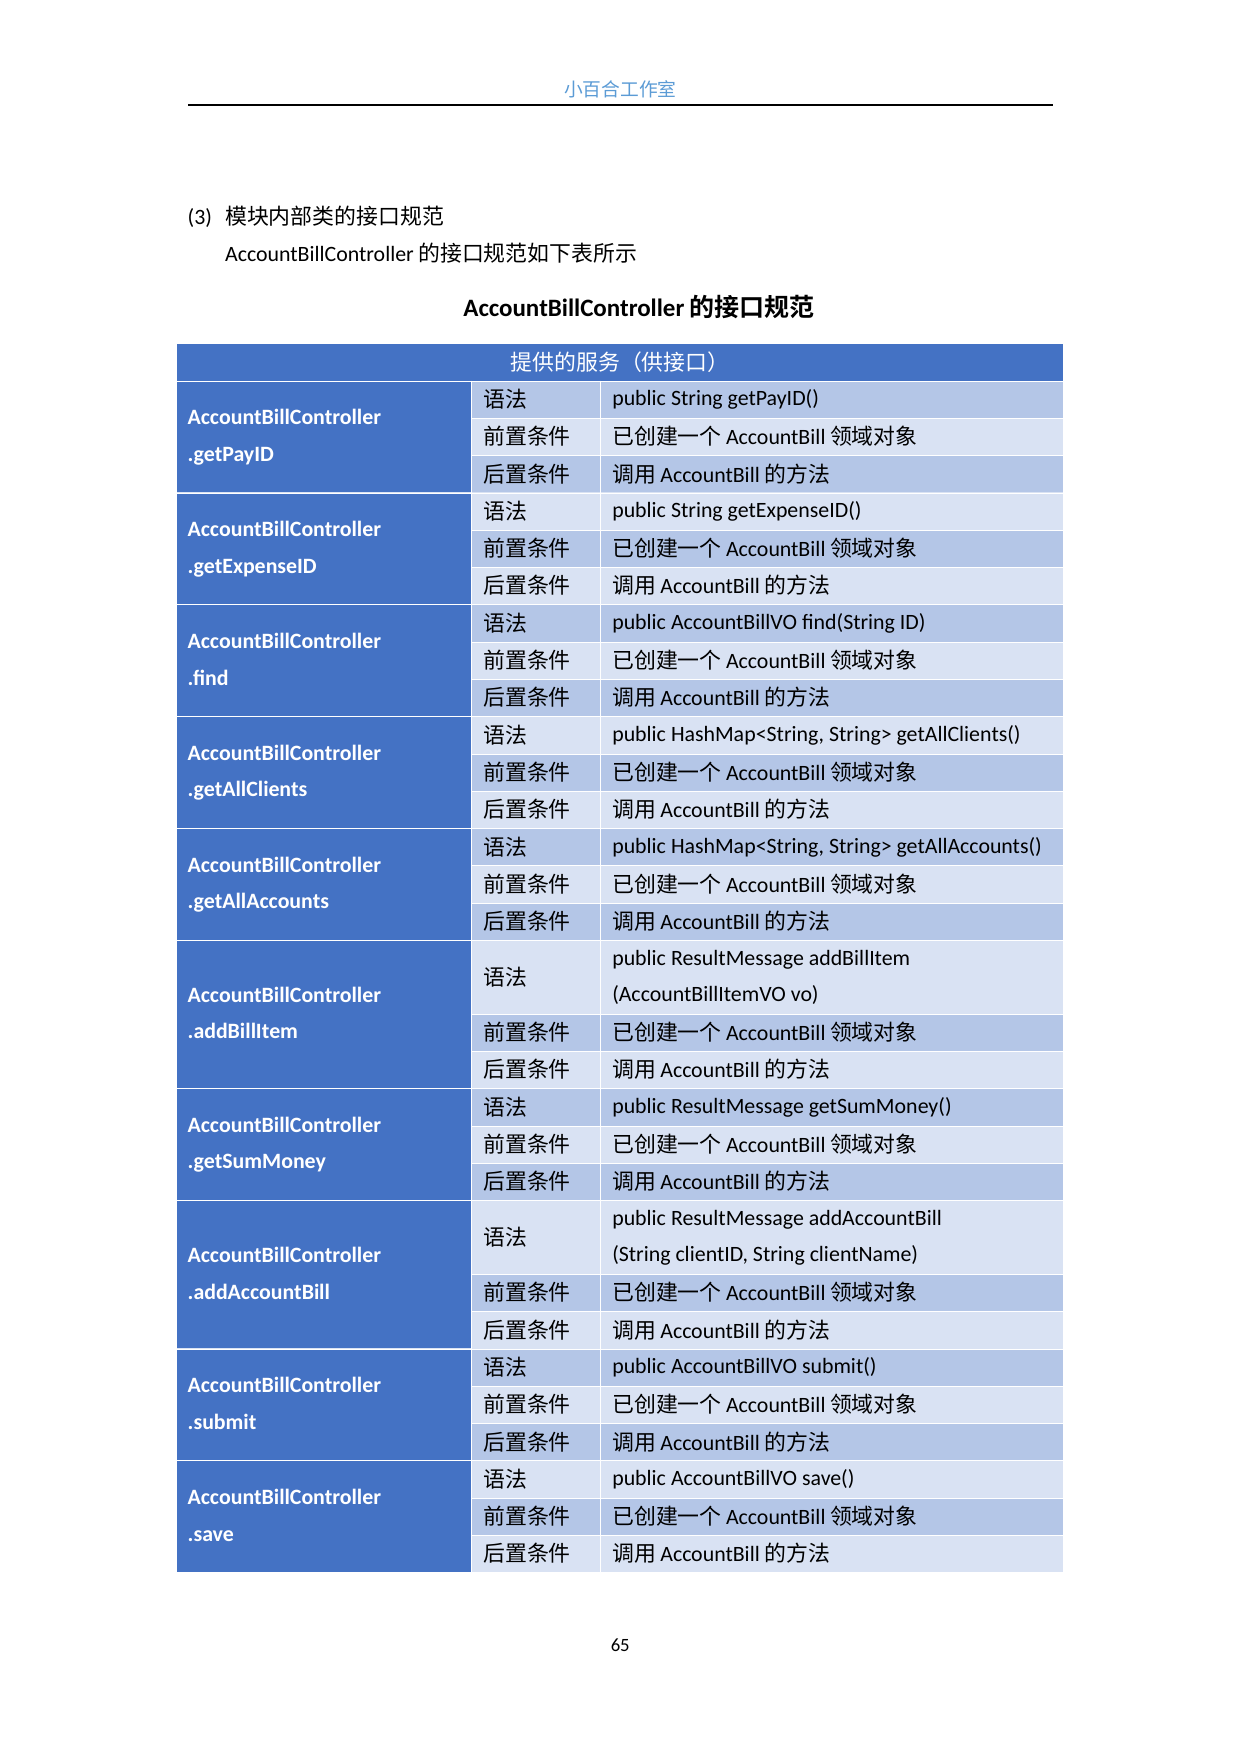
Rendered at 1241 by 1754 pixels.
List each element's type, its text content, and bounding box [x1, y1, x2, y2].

table_cell 语法 [472, 494, 600, 530]
table_cell 调用AccountBill的方法 [601, 568, 1063, 604]
table_cell 前置条件 [472, 531, 600, 567]
table_cell 后置条件 [472, 904, 600, 940]
table_cell 语法 [472, 1350, 600, 1386]
table_cell AccountBillController .save [177, 1461, 471, 1572]
table_cell 已创建一个AccountBill领域对象 [601, 1499, 1063, 1535]
table_cell 已创建一个AccountBill领域对象 [601, 1275, 1063, 1311]
table_cell 前置条件 [472, 1387, 600, 1423]
table_cell 调用AccountBill的方法 [601, 1424, 1063, 1460]
table_cell 后置条件 [472, 1164, 600, 1200]
table_cell AccountBillController .getSumMoney [177, 1089, 471, 1200]
table_cell 已创建一个AccountBill领域对象 [601, 1127, 1063, 1163]
table_cell 后置条件 [472, 680, 600, 716]
table_cell 后置条件 [472, 456, 600, 492]
table_cell 语法 [472, 1201, 600, 1274]
table_cell 调用AccountBill的方法 [601, 792, 1063, 828]
table_cell 语法 [472, 1089, 600, 1126]
table_cell public HashMap<String, String> getAllClients() [601, 717, 1063, 753]
table_cell public ResultMessage addBillItem (AccountBillItemVO vo) [601, 941, 1063, 1014]
table_cell 前置条件 [472, 643, 600, 679]
table_cell 后置条件 [472, 792, 600, 828]
table_cell 调用AccountBill的方法 [601, 680, 1063, 716]
table_cell 已创建一个AccountBill领域对象 [601, 755, 1063, 791]
table_cell 前置条件 [472, 1275, 600, 1311]
table_cell 语法 [472, 941, 600, 1014]
table_cell 已创建一个AccountBill领域对象 [601, 419, 1063, 455]
table_cell 已创建一个AccountBill领域对象 [601, 1387, 1063, 1423]
table_cell 前置条件 [472, 1499, 600, 1535]
table_cell 调用AccountBill的方法 [601, 1164, 1063, 1200]
table_cell 语法 [472, 829, 600, 865]
table_cell 后置条件 [472, 1052, 600, 1088]
table_cell 调用AccountBill的方法 [601, 1052, 1063, 1088]
table_cell 调用AccountBill的方法 [601, 904, 1063, 940]
table_cell 前置条件 [472, 1015, 600, 1051]
table_cell 语法 [472, 717, 600, 753]
table_cell 后置条件 [472, 1424, 600, 1460]
table_cell 调用AccountBill的方法 [601, 1312, 1063, 1348]
table_cell AccountBillController .getAllClients [177, 717, 471, 828]
table_cell AccountBillController .addAccountBill [177, 1201, 471, 1348]
table_cell public String getPayID() [601, 382, 1063, 418]
table_cell 调用AccountBill的方法 [601, 1536, 1063, 1572]
table_cell 前置条件 [472, 1127, 600, 1163]
table_cell 已创建一个AccountBill领域对象 [601, 866, 1063, 903]
table_cell AccountBillController .addBillItem [177, 941, 471, 1088]
table_cell 已创建一个AccountBill领域对象 [601, 531, 1063, 567]
table_cell AccountBillController .getAllAccounts [177, 829, 471, 940]
table_cell public AccountBillVO find(String ID) [601, 605, 1063, 642]
table_cell AccountBillController .submit [177, 1350, 471, 1460]
table_cell 后置条件 [472, 1312, 600, 1348]
table_cell 前置条件 [472, 866, 600, 903]
table_cell public ResultMessage addAccountBill (String clientID, String clientName) [601, 1201, 1063, 1274]
list 模块内部类的接口规范 [187, 198, 1053, 231]
table_cell public AccountBillVO save() [601, 1461, 1063, 1498]
table_cell public String getExpenseID() [601, 494, 1063, 530]
table_cell AccountBillController .getPayID [177, 382, 471, 492]
table_cell 前置条件 [472, 419, 600, 455]
table_cell 语法 [472, 382, 600, 418]
table_cell 语法 [472, 605, 600, 642]
table_cell public AccountBillVO submit() [601, 1350, 1063, 1386]
table_cell 后置条件 [472, 1536, 600, 1572]
table_cell public HashMap<String, String> getAllAccounts() [601, 829, 1063, 865]
table_cell AccountBillController .find [177, 605, 471, 716]
list AccountBillController的接口规范如下表所示 [225, 236, 1053, 268]
table_cell 已创建一个AccountBill领域对象 [601, 1015, 1063, 1051]
table_cell 后置条件 [472, 568, 600, 604]
table_cell 已创建一个AccountBill领域对象 [601, 643, 1063, 679]
table_cell 前置条件 [472, 755, 600, 791]
table_cell AccountBillController .getExpenseID [177, 494, 471, 604]
table_cell 调用AccountBill的方法 [601, 456, 1063, 492]
table_cell 语法 [472, 1461, 600, 1498]
list AccountBillController的接口规范 [225, 273, 1053, 338]
table_header 提供的服务（供接口） [177, 344, 1063, 381]
table_cell public ResultMessage getSumMoney() [601, 1089, 1063, 1126]
